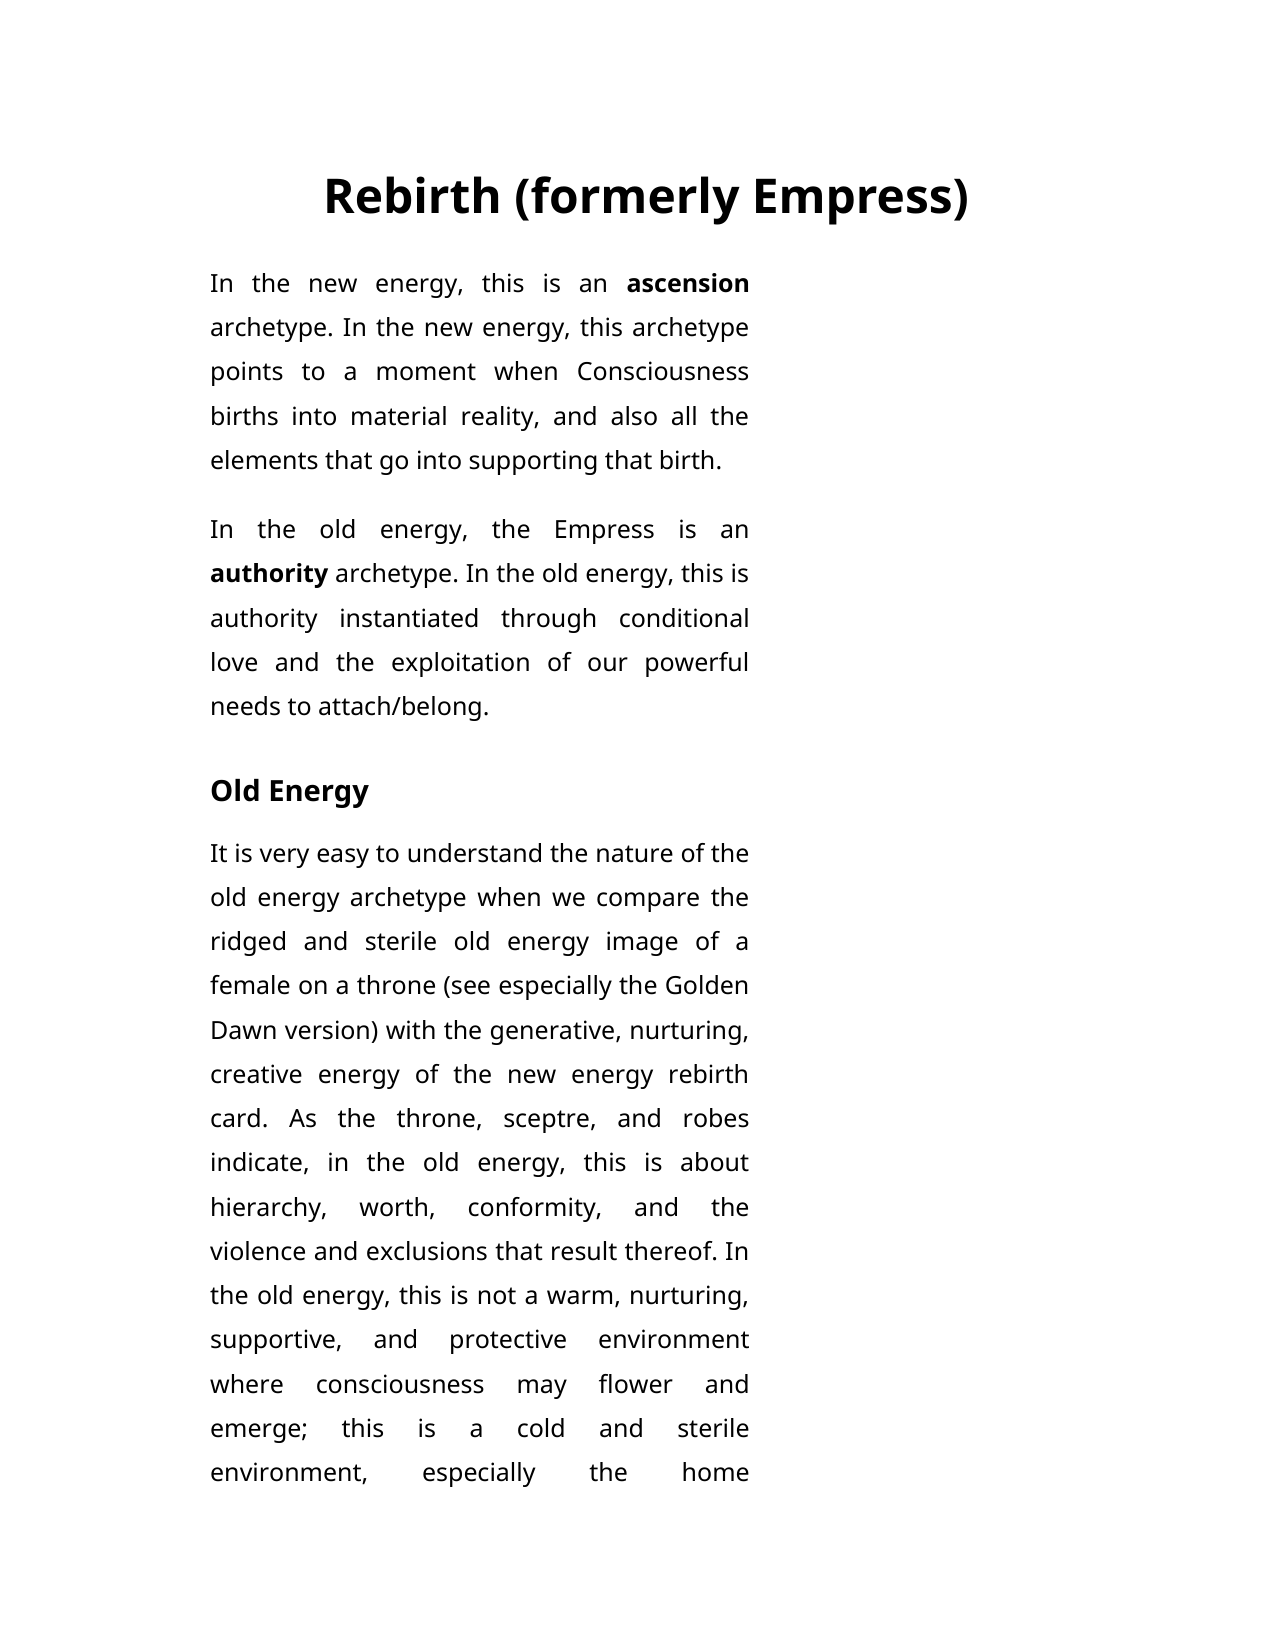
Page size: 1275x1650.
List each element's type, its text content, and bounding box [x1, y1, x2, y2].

text In the new energy, this is an ascension archetype. In the new energy, this archetype points to a moment when Consciousness births into material reality, and also all the elements that go into supporting that birth. [210, 265, 750, 476]
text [210, 835, 750, 1489]
text In the old energy, the Empress is an authority archetype. In the old energy, this is authority instantiated through conditional love and the exploitation of our powerful needs to attach/belong. [210, 512, 750, 723]
subtitle Rebirth (formerly Empress) [210, 162, 1082, 228]
subtitle Old Energy [210, 771, 750, 810]
